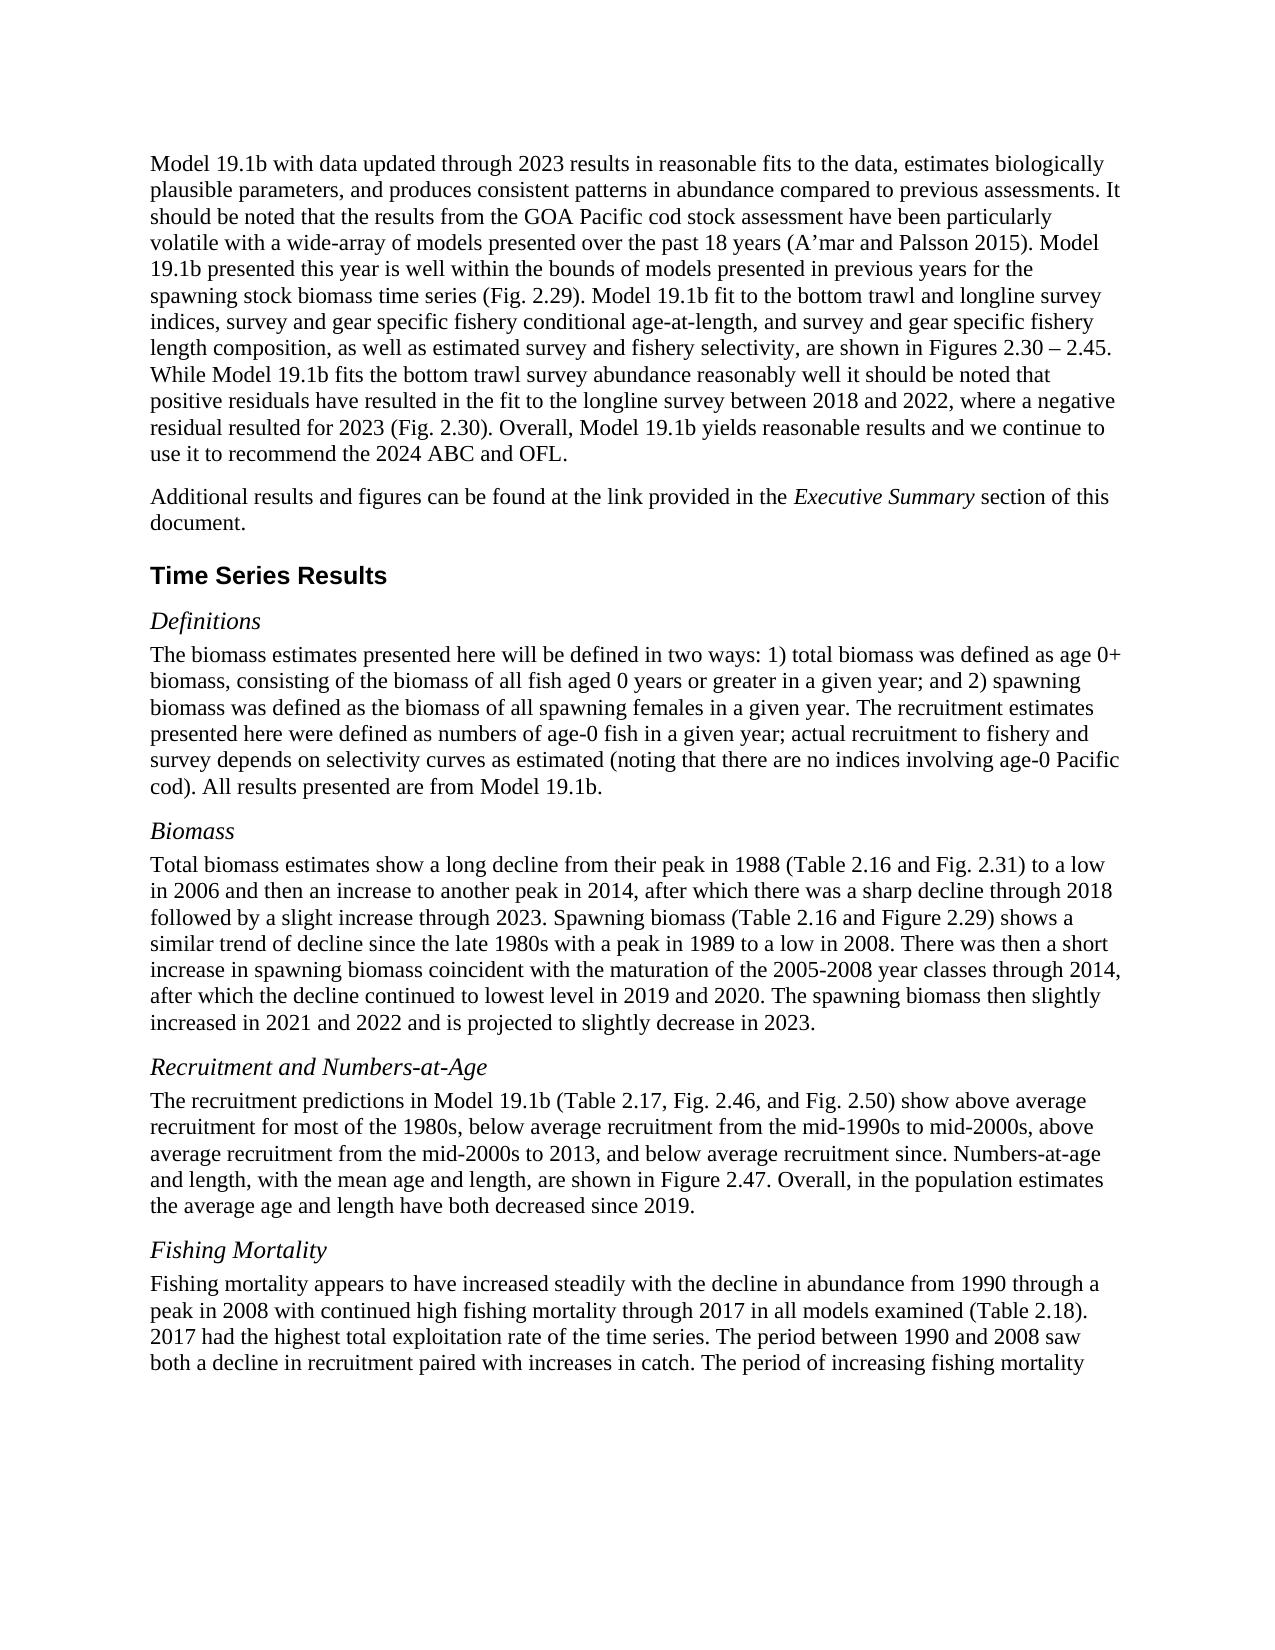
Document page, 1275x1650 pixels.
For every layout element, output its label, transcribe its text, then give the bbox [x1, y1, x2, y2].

text The recruitment predictions in Model 19.1b (Table 2.17, Fig. 2.46, and Fig. 2.50) show above average recruitment for most of the 1980s, below average recruitment from the mid-1990s to mid-2000s, above average recruitment from the mid-2000s to 2013, and below average recruitment since. Numbers-at-age and length, with the mean age and length, are shown in Figure 2.47. Overall, in the population estimates the average age and length have both decreased since 2019. [150, 1087, 1125, 1219]
subtitle Definitions [150, 606, 1125, 635]
text The biomass estimates presented here will be defined in two ways: 1) total biomass was defined as age 0+ biomass, consisting of the biomass of all fish aged 0 years or greater in a given year; and 2) spawning biomass was defined as the biomass of all spawning females in a given year. The recruitment estimates presented here were defined as numbers of age-0 fish in a given year; actual recruitment to fishery and survey depends on selectivity curves as estimated (noting that there are no indices involving age-0 Pacific cod). All results presented are from Model 19.1b. [150, 641, 1125, 799]
text Additional results and figures can be found at the link provided in the Executive Summary section of this document. [150, 483, 1125, 536]
text Model 19.1b with data updated through 2023 results in reasonable fits to the data, estimates biologically plausible parameters, and produces consistent patterns in abundance compared to previous assessments. It should be noted that the results from the GOA Pacific cod stock assessment have been particularly volatile with a wide-array of models presented over the past 18 years (A’mar and Palsson 2015). Model 19.1b presented this year is well within the bounds of models presented in previous years for the spawning stock biomass time series (Fig. 2.29). Model 19.1b fit to the bottom trawl and longline survey indices, survey and gear specific fishery conditional age-at-length, and survey and gear specific fishery length composition, as well as estimated survey and fishery selectivity, are shown in Figures 2.30 – 2.45. While Model 19.1b fits the bottom trawl survey abundance reasonably well it should be noted that positive residuals have resulted in the fit to the longline survey between 2018 and 2022, where a negative residual resulted for 2023 (Fig. 2.30). Overall, Model 19.1b yields reasonable results and we continue to use it to recommend the 2024 ABC and OFL. [150, 150, 1125, 466]
subtitle Biomass [150, 816, 1125, 844]
text Total biomass estimates show a long decline from their peak in 1988 (Table 2.16 and Fig. 2.31) to a low in 2006 and then an increase to another peak in 2014, after which there was a sharp decline through 2018 followed by a slight increase through 2023. Spawning biomass (Table 2.16 and Figure 2.29) shows a similar trend of decline since the late 1980s with a peak in 1989 to a low in 2008. There was then a short increase in spawning biomass coincident with the maturation of the 2005-2008 year classes through 2014, after which the decline continued to lowest level in 2019 and 2020. The spawning biomass then slightly increased in 2021 and 2022 and is projected to slightly decrease in 2023. [150, 851, 1125, 1035]
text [150, 1270, 1125, 1376]
subtitle Recruitment and Numbers-at-Age [150, 1052, 1125, 1081]
subtitle Time Series Results [150, 561, 1125, 589]
subtitle Fishing Mortality [150, 1235, 1125, 1264]
